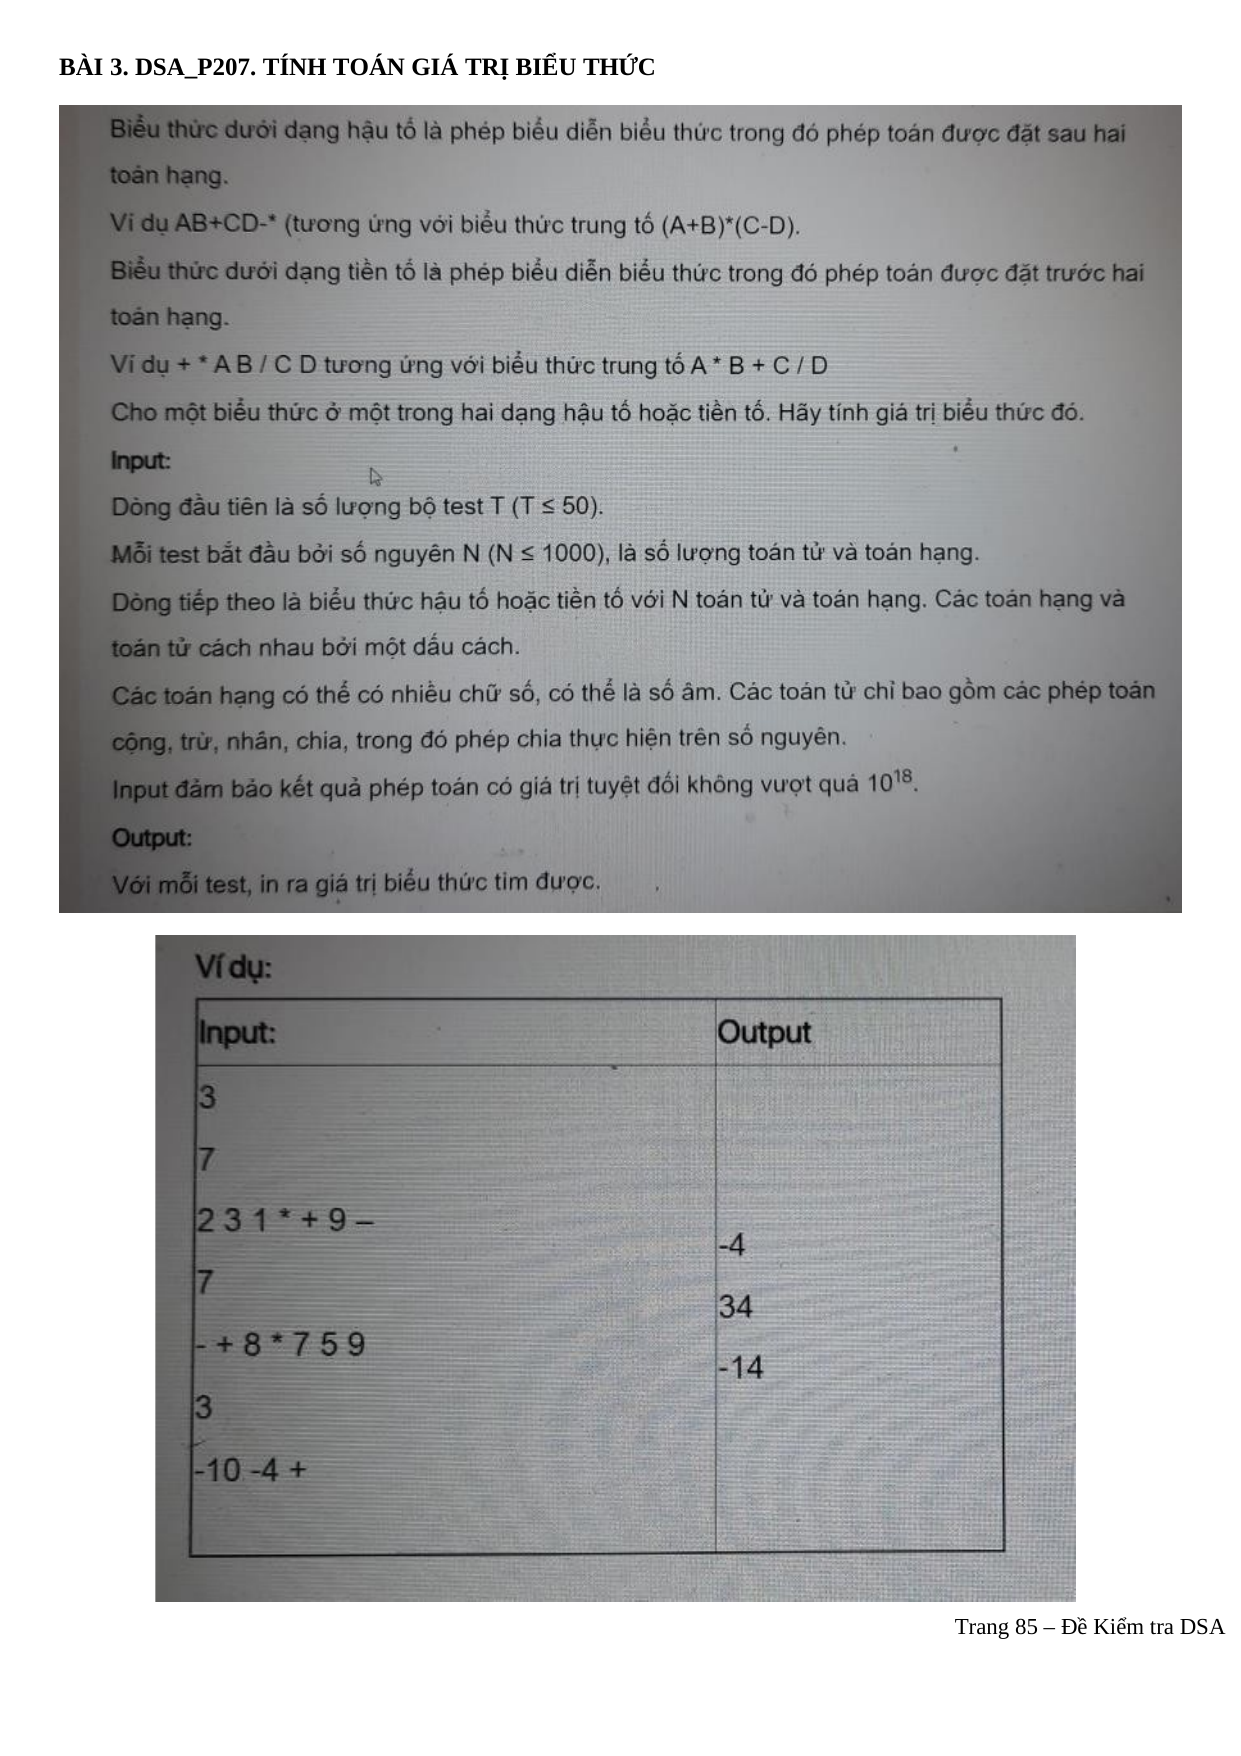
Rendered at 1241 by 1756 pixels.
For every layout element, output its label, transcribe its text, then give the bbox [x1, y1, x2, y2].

text BÀI 3. DSA_P207. TÍNH TOÁN GIÁ TRỊ BIỂU THỨC [59, 52, 1226, 80]
picture [155, 935, 1076, 1602]
picture [59, 105, 1182, 913]
